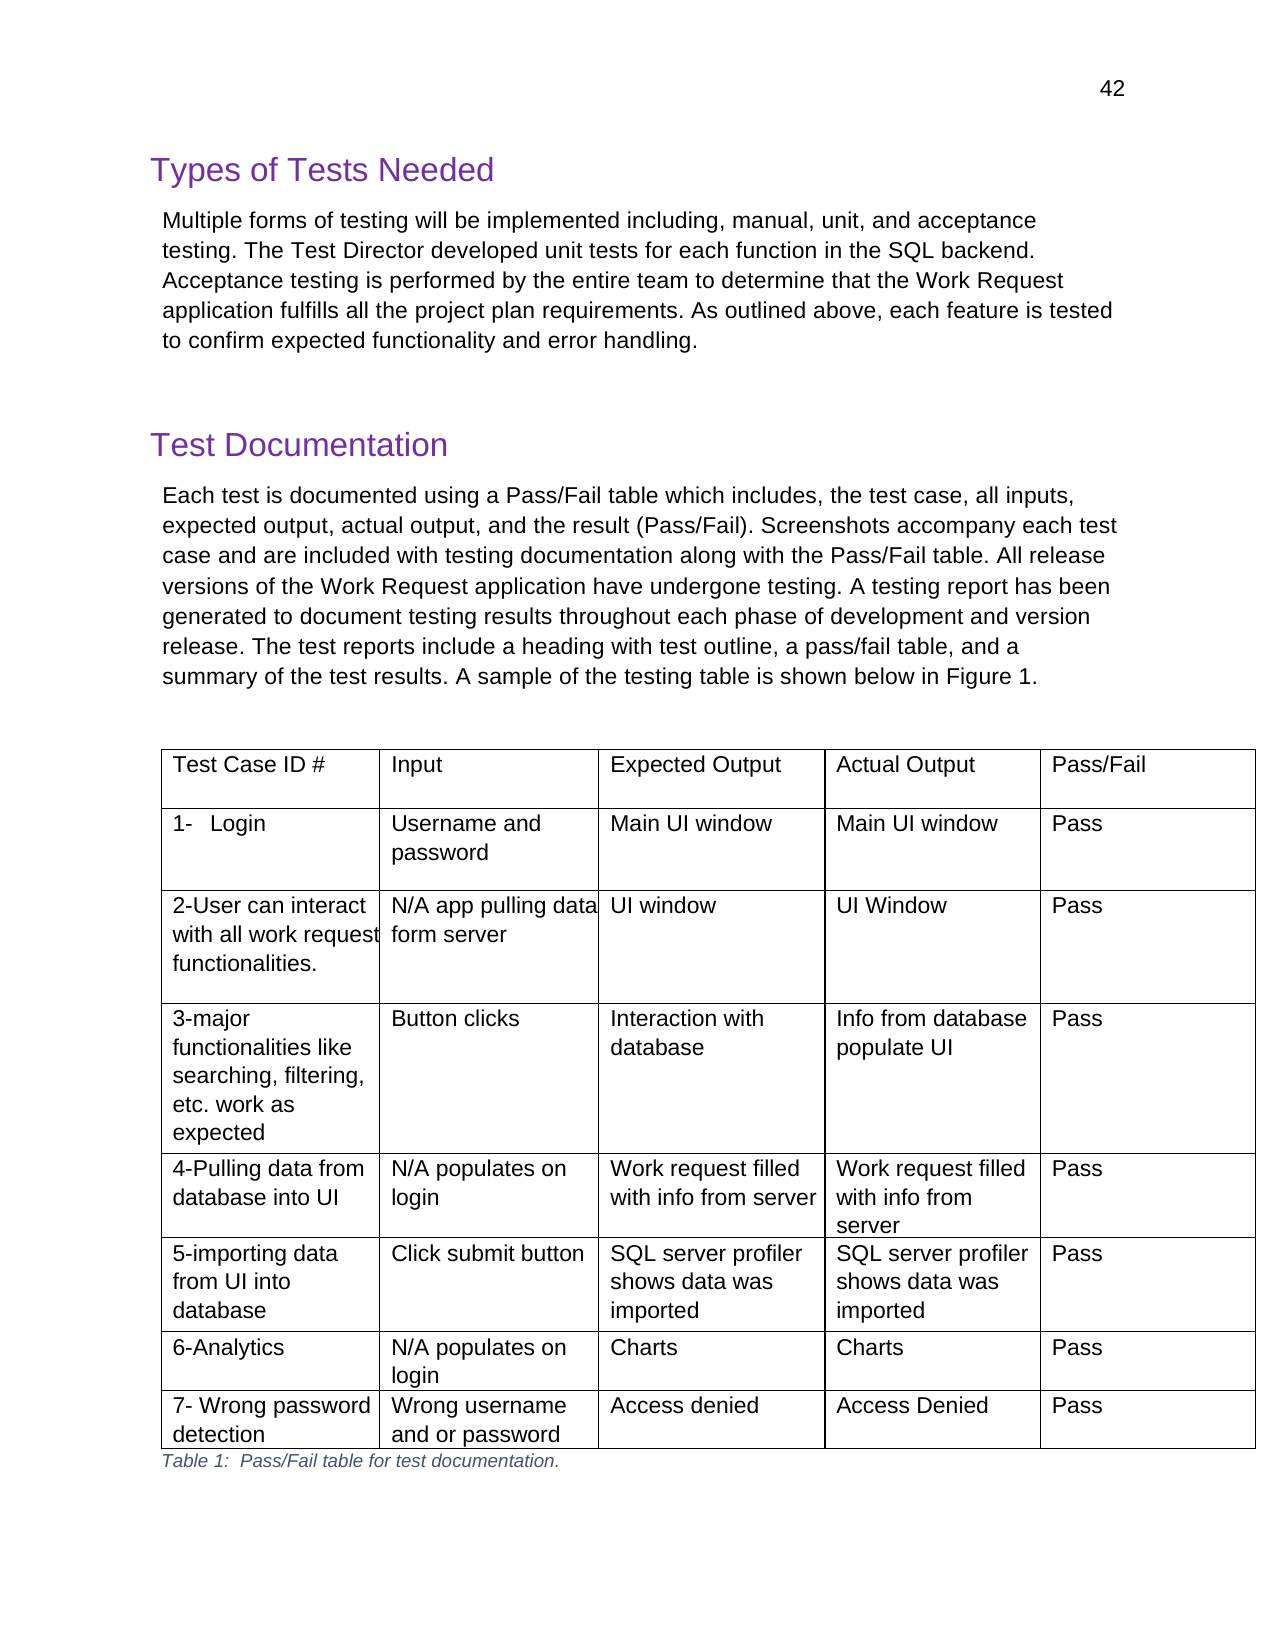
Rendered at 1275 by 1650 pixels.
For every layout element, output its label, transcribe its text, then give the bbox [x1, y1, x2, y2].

table_cell Pass [1041, 1004, 1255, 1153]
text Multiple forms of testing will be implemented including, manual, unit, and acceptance testing. The Test Director developed unit tests for each function in the SQL backend. Acceptance testing is performed by the entire team to determine that the Work Request application fulfills all the project plan requirements. As outlined above, each feature is tested to confirm expected functionality and error handling. [162, 207, 1119, 354]
table_cell SQL server profiler shows data was imported [826, 1238, 1040, 1331]
table_cell Pass [1041, 1391, 1255, 1448]
table_cell N/A app pulling data form server [380, 891, 598, 1003]
table_cell 3-major functionalities like searching, filtering, etc. work as expected [162, 1004, 379, 1153]
table_cell Work request filled with info from server [826, 1154, 1040, 1237]
table_cell Charts [826, 1332, 1040, 1390]
table_header Expected Output [599, 750, 824, 807]
table_cell N/A populates on login [380, 1154, 598, 1237]
table_cell Pass [1041, 1238, 1255, 1331]
table_header Test Case ID # [162, 750, 379, 807]
table_cell 2-User can interact with all work request functionalities. [162, 891, 379, 1003]
text Each test is documented using a Pass/Fail table which includes, the test case, all inputs, expected output, actual output, and the result (Pass/Fail). Screenshots accompany each test case and are included with testing documentation along with the Pass/Fail table. All release versions of the Work Request application have undergone testing. A testing report has been generated to document testing results throughout each phase of development and version release. The test reports include a heading with test outline, a pass/fail table, and a summary of the test results. A sample of the testing table is shown below in Figure 1. [162, 482, 1119, 690]
table_cell Pass [1041, 891, 1255, 1003]
table_header Input [380, 750, 598, 807]
table_cell Interaction with database [599, 1004, 824, 1153]
table_cell Main UI window [826, 809, 1040, 890]
table_cell Click submit button [380, 1238, 598, 1331]
table_cell Main UI window [599, 809, 824, 890]
text Table 1: Pass/Fail table for test documentation. [161, 1449, 1127, 1471]
table_cell 5-importing data from UI into database [162, 1238, 379, 1331]
table_cell Username and password [380, 809, 598, 890]
table_cell 4-Pulling data from database into UI [162, 1154, 379, 1237]
subtitle Types of Tests Needed [150, 150, 1125, 188]
table_cell 7- Wrong password detection [162, 1391, 379, 1448]
table_cell Pass [1041, 809, 1255, 890]
table_cell Info from database populate UI [826, 1004, 1040, 1153]
table_cell Charts [599, 1332, 824, 1390]
table_cell SQL server profiler shows data was imported [599, 1238, 824, 1331]
table_cell Work request filled with info from server [599, 1154, 824, 1237]
table_cell Access Denied [826, 1391, 1040, 1448]
table_cell UI Window [826, 891, 1040, 1003]
table_cell Access denied [599, 1391, 824, 1448]
table_cell Pass [1041, 1332, 1255, 1390]
table_cell 6-Analytics [162, 1332, 379, 1390]
subtitle Test Documentation [150, 425, 1125, 464]
table_cell N/A populates on login [380, 1332, 598, 1390]
table_cell Button clicks [380, 1004, 598, 1153]
table_cell UI window [599, 891, 824, 1003]
table_cell Wrong username and or password [380, 1391, 598, 1448]
table_cell Login [162, 809, 379, 890]
table_header Pass/Fail [1041, 750, 1255, 807]
table_cell Pass [1041, 1154, 1255, 1237]
table_header Actual Output [826, 750, 1040, 807]
